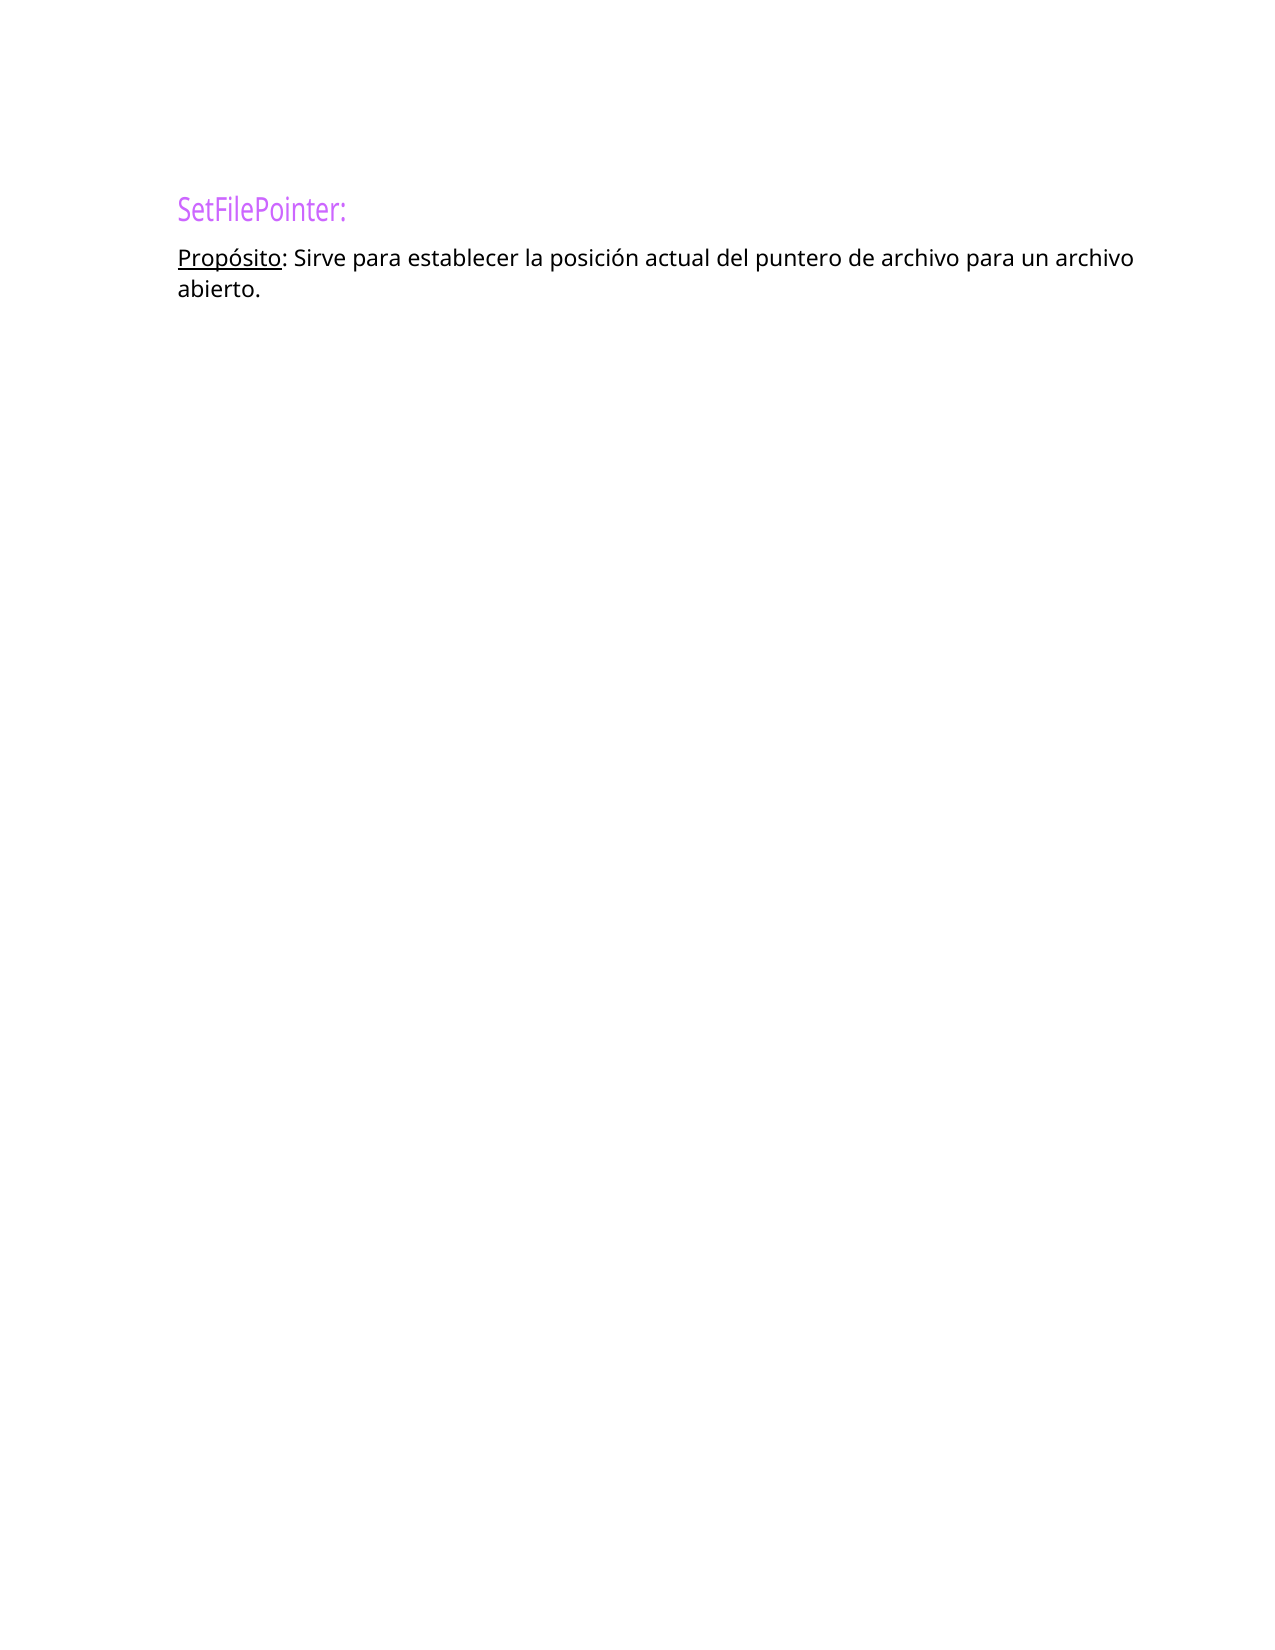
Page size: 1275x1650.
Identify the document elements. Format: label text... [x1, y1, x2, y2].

text Propósito: Sirve para establecer la posición actual del puntero de archivo para un archivo abierto. [177, 242, 1187, 304]
subtitle SetFilePointer: [177, 186, 1187, 231]
